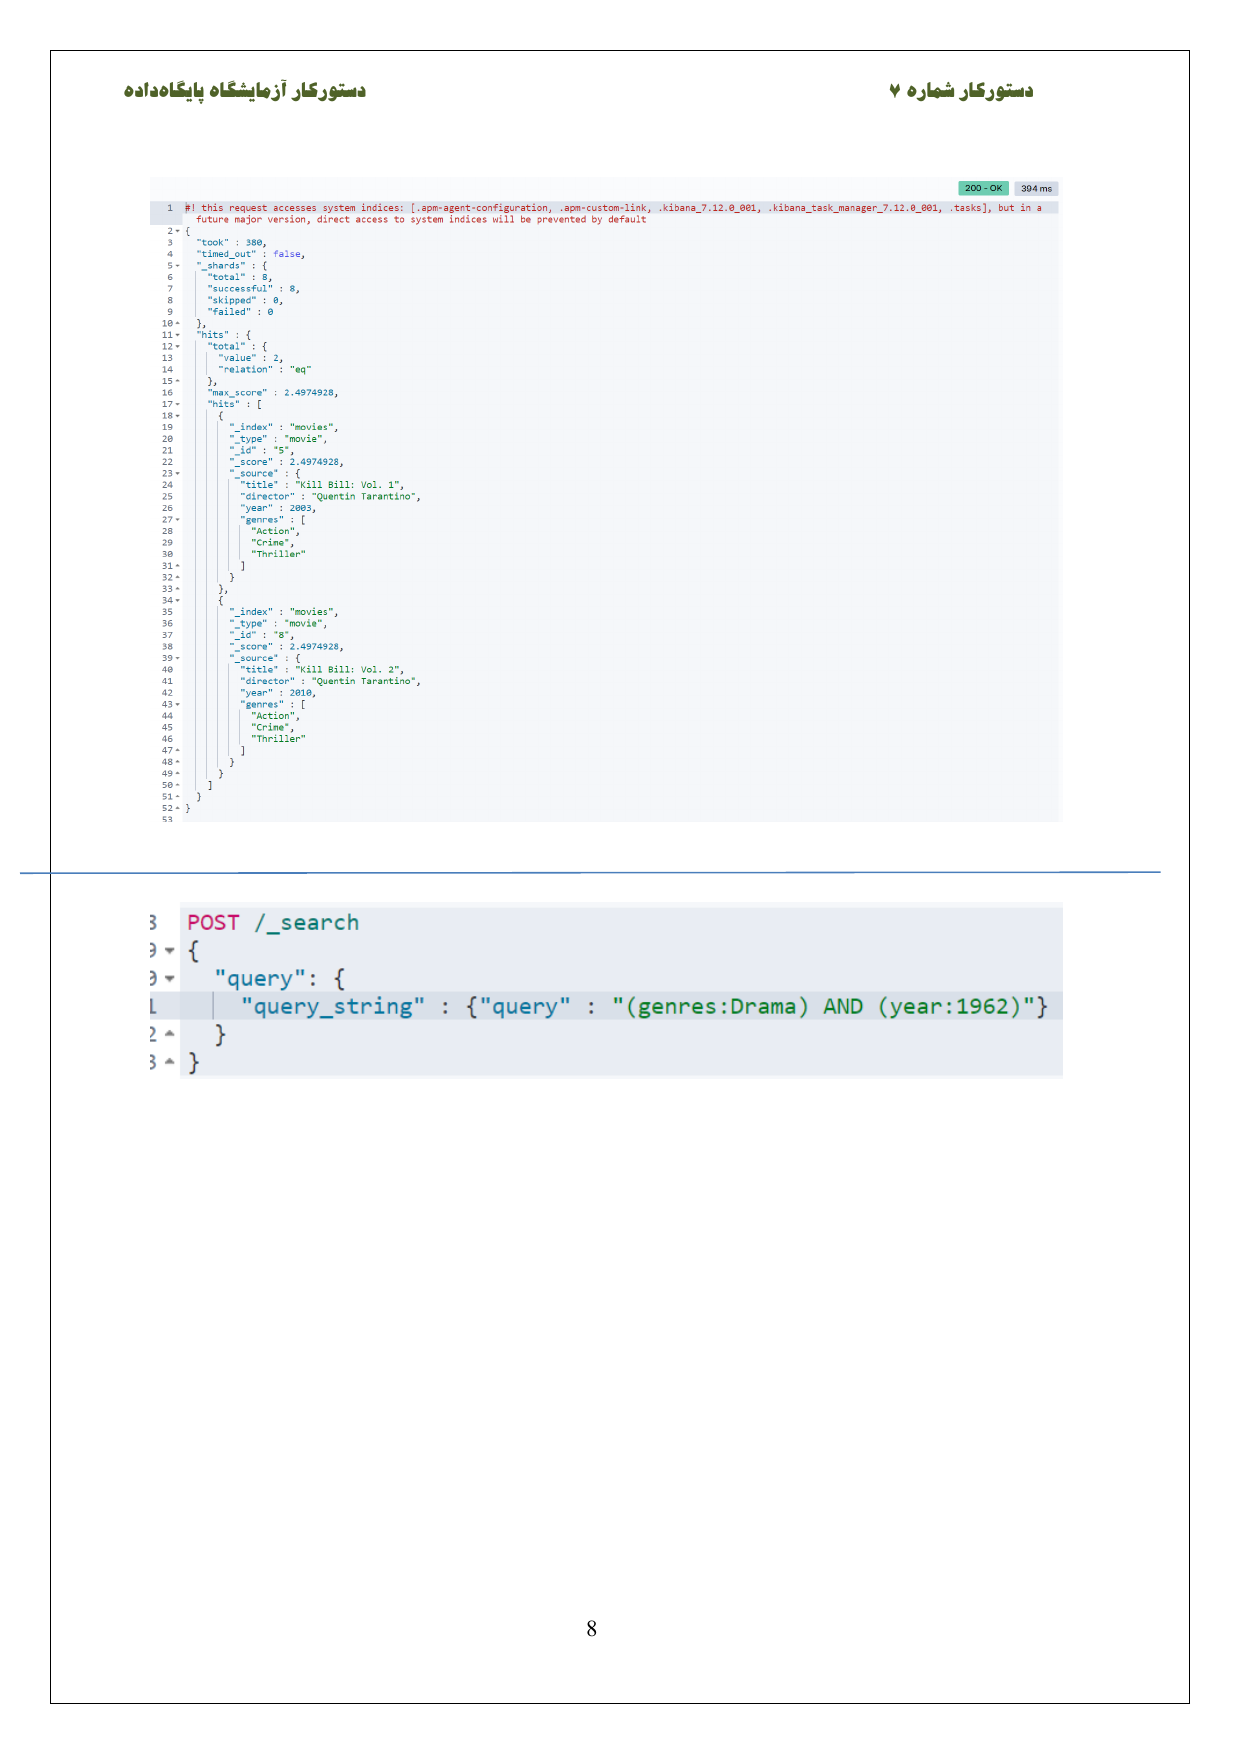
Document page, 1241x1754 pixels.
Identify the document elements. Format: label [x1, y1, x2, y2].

picture [150, 177, 1063, 822]
picture [150, 902, 1063, 1079]
